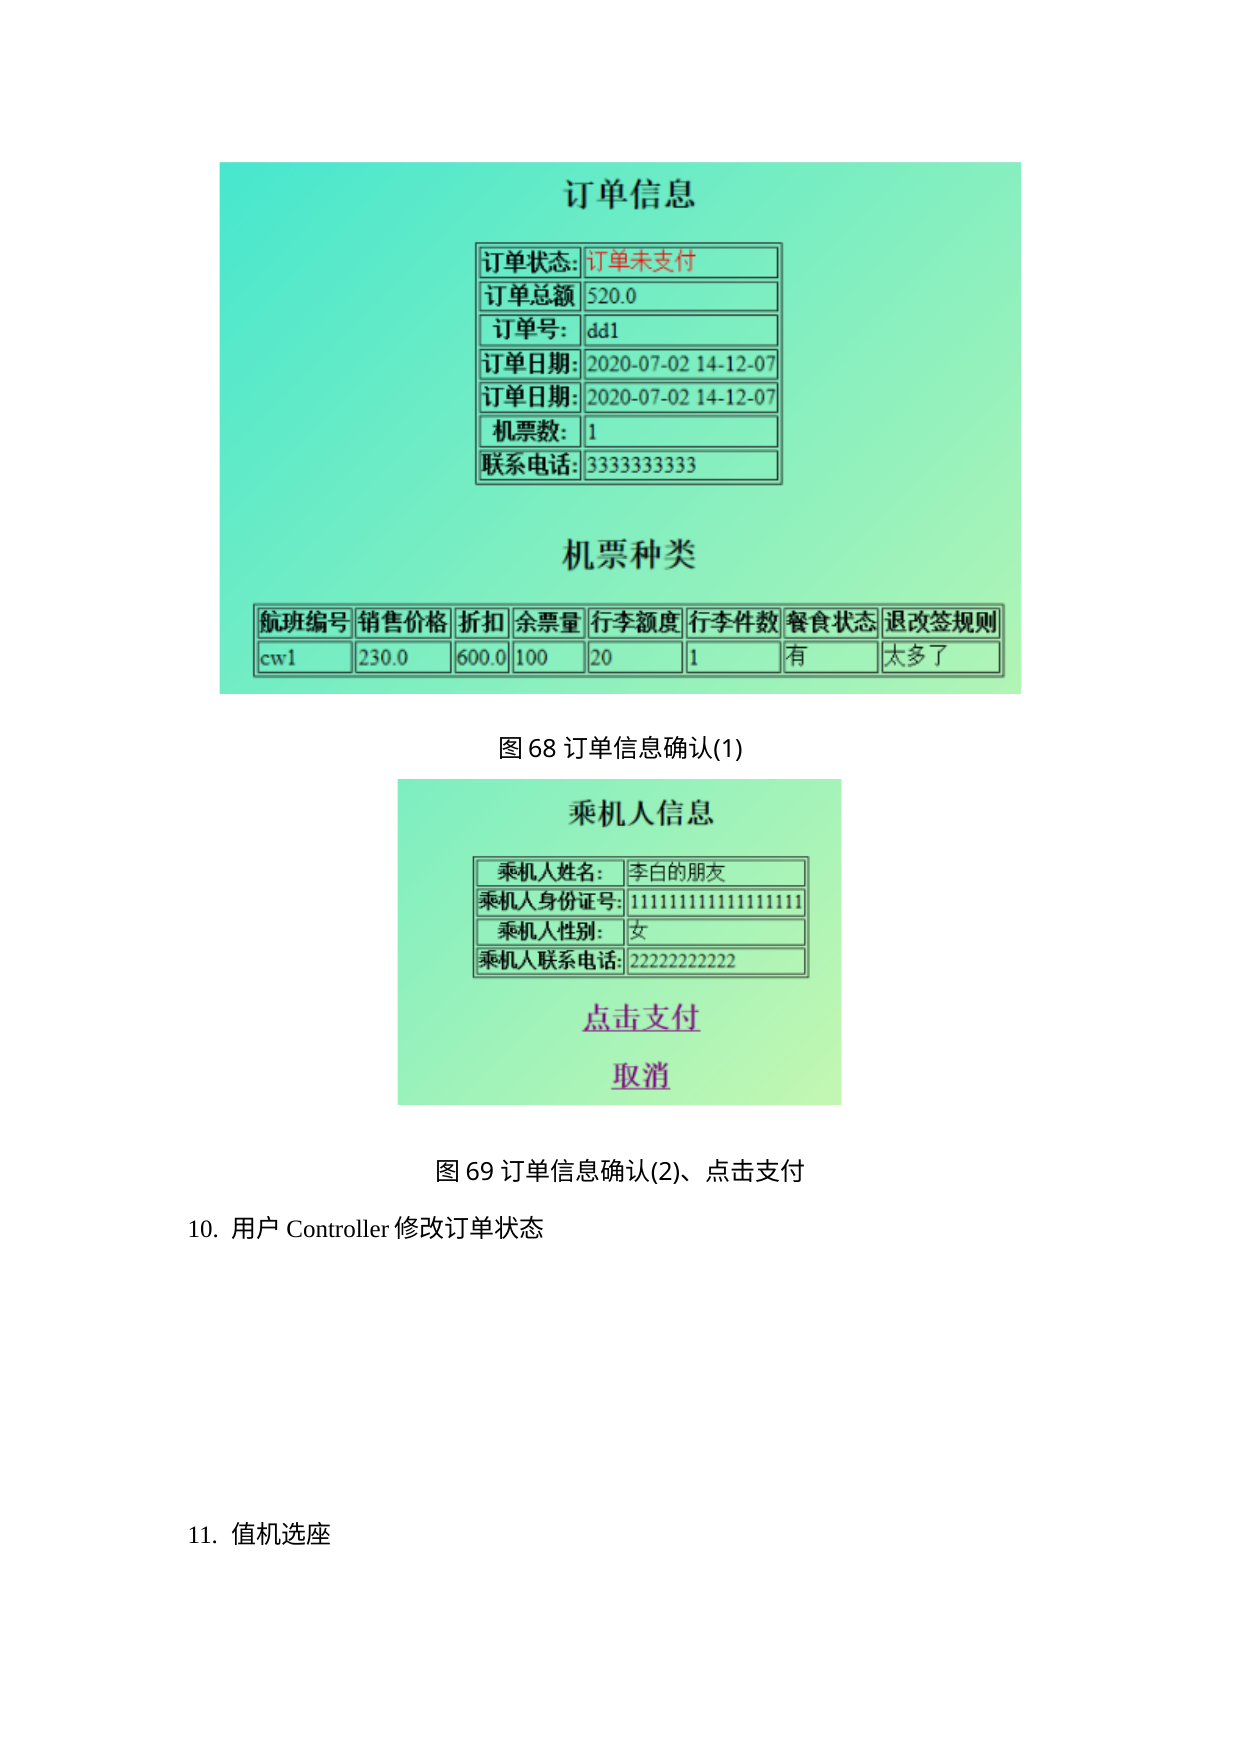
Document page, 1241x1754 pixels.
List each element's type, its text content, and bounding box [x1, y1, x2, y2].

picture [397, 779, 843, 1105]
list 用户Controller修改订单状态 [187, 1202, 1053, 1246]
text 图68 订单信息确认(1) [187, 714, 1053, 779]
picture [219, 162, 1021, 694]
text 图69 订单信息确认(2)、点击支付 [187, 1137, 1053, 1202]
list 值机选座 [187, 1508, 1053, 1552]
